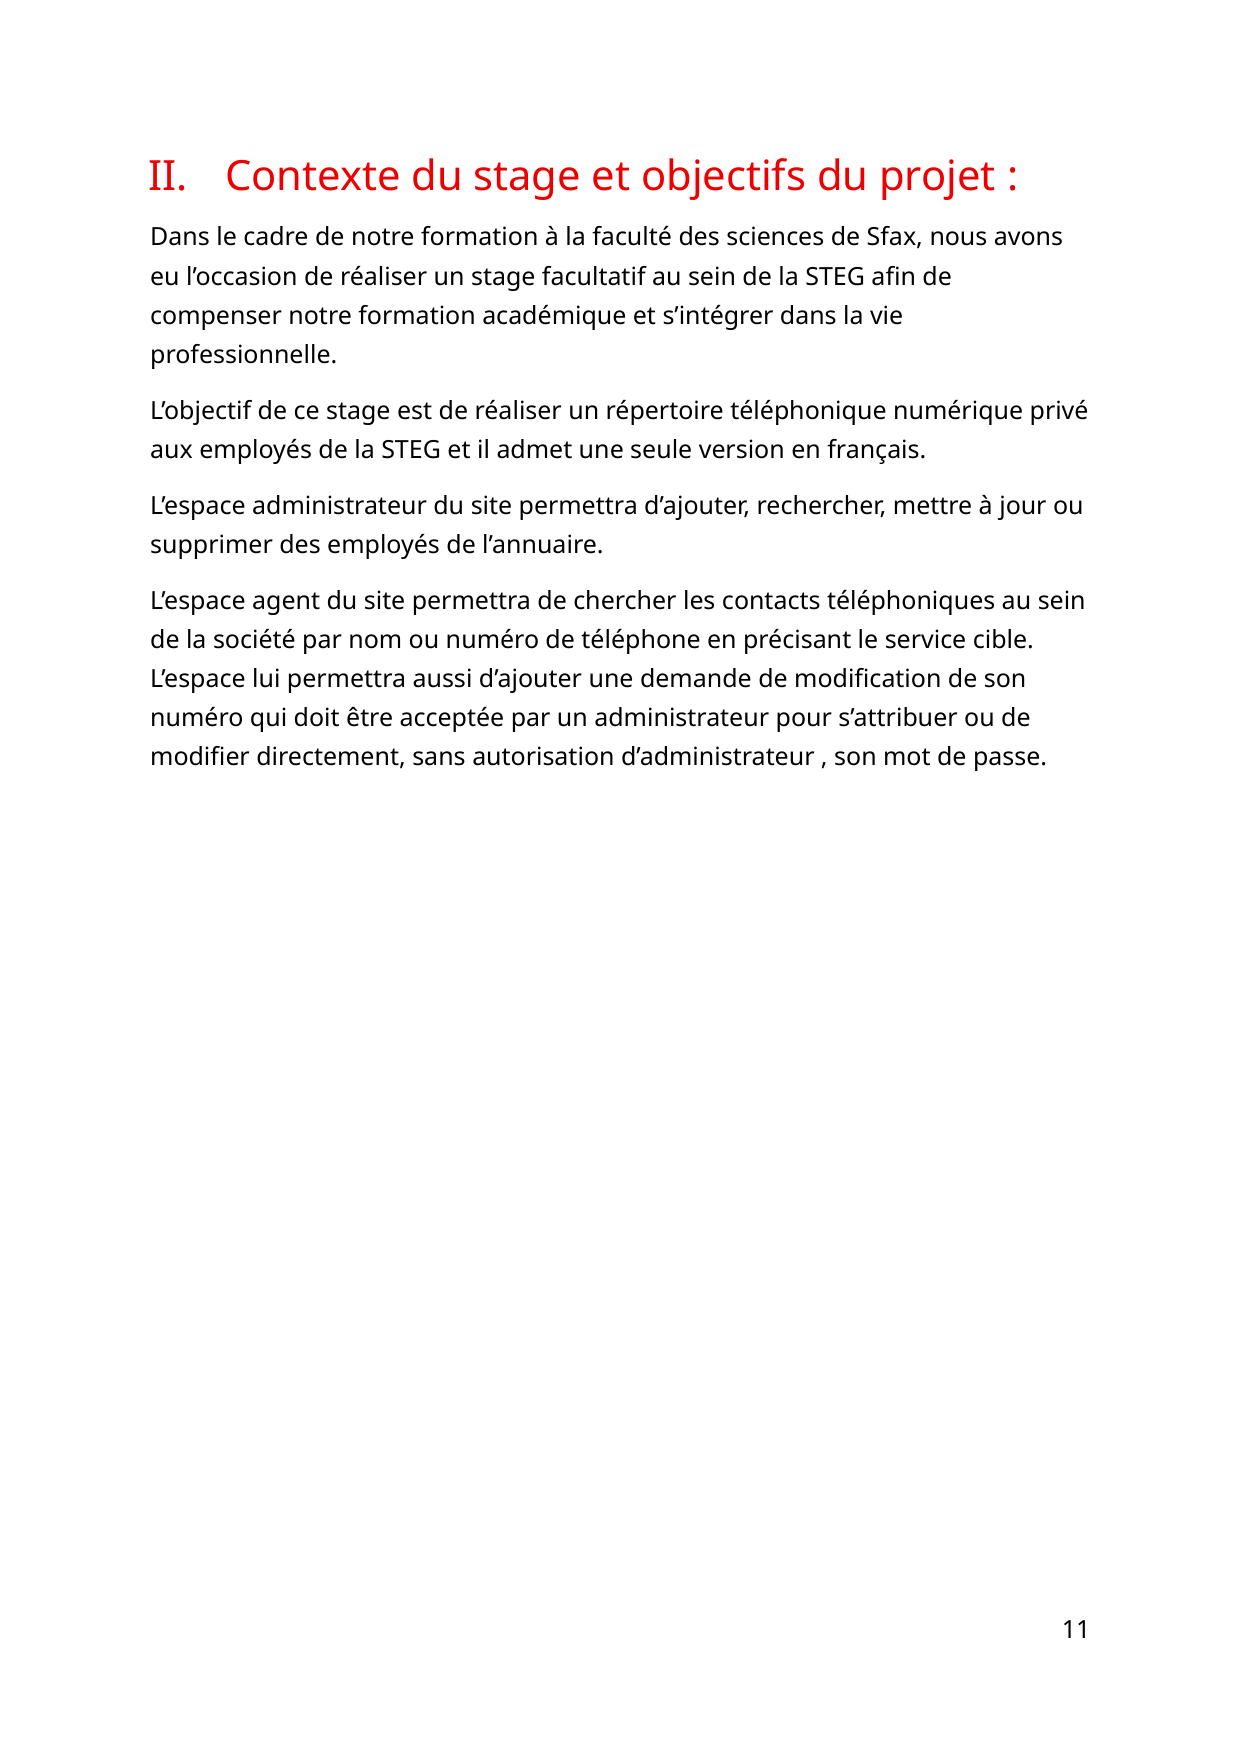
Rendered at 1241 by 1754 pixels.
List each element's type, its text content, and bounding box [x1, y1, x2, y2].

subtitle Contexte du stage et objectifs du projet : [187, 145, 1090, 202]
text L’objectif de ce stage est de réaliser un répertoire téléphonique numérique privé aux employés de la STEG et il admet une seule version en français. [150, 392, 1090, 466]
text L’espace administrateur du site permettra d’ajouter, rechercher, mettre à jour ou supprimer des employés de l’annuaire. [150, 487, 1090, 561]
text Dans le cadre de notre formation à la faculté des sciences de Sfax, nous avons eu l’occasion de réaliser un stage facultatif au sein de la STEG afin de compenser notre formation académique et s’intégrer dans la vie professionnelle. [150, 219, 1090, 371]
text L’espace agent du site permettra de chercher les contacts téléphoniques au sein de la société par nom ou numéro de téléphone en précisant le service cible. L’espace lui permettra aussi d’ajouter une demande de modification de son numéro qui doit être acceptée par un administrateur pour s’attribuer ou de modifier directement, sans autorisation d’administrateur , son mot de passe. [150, 582, 1090, 773]
